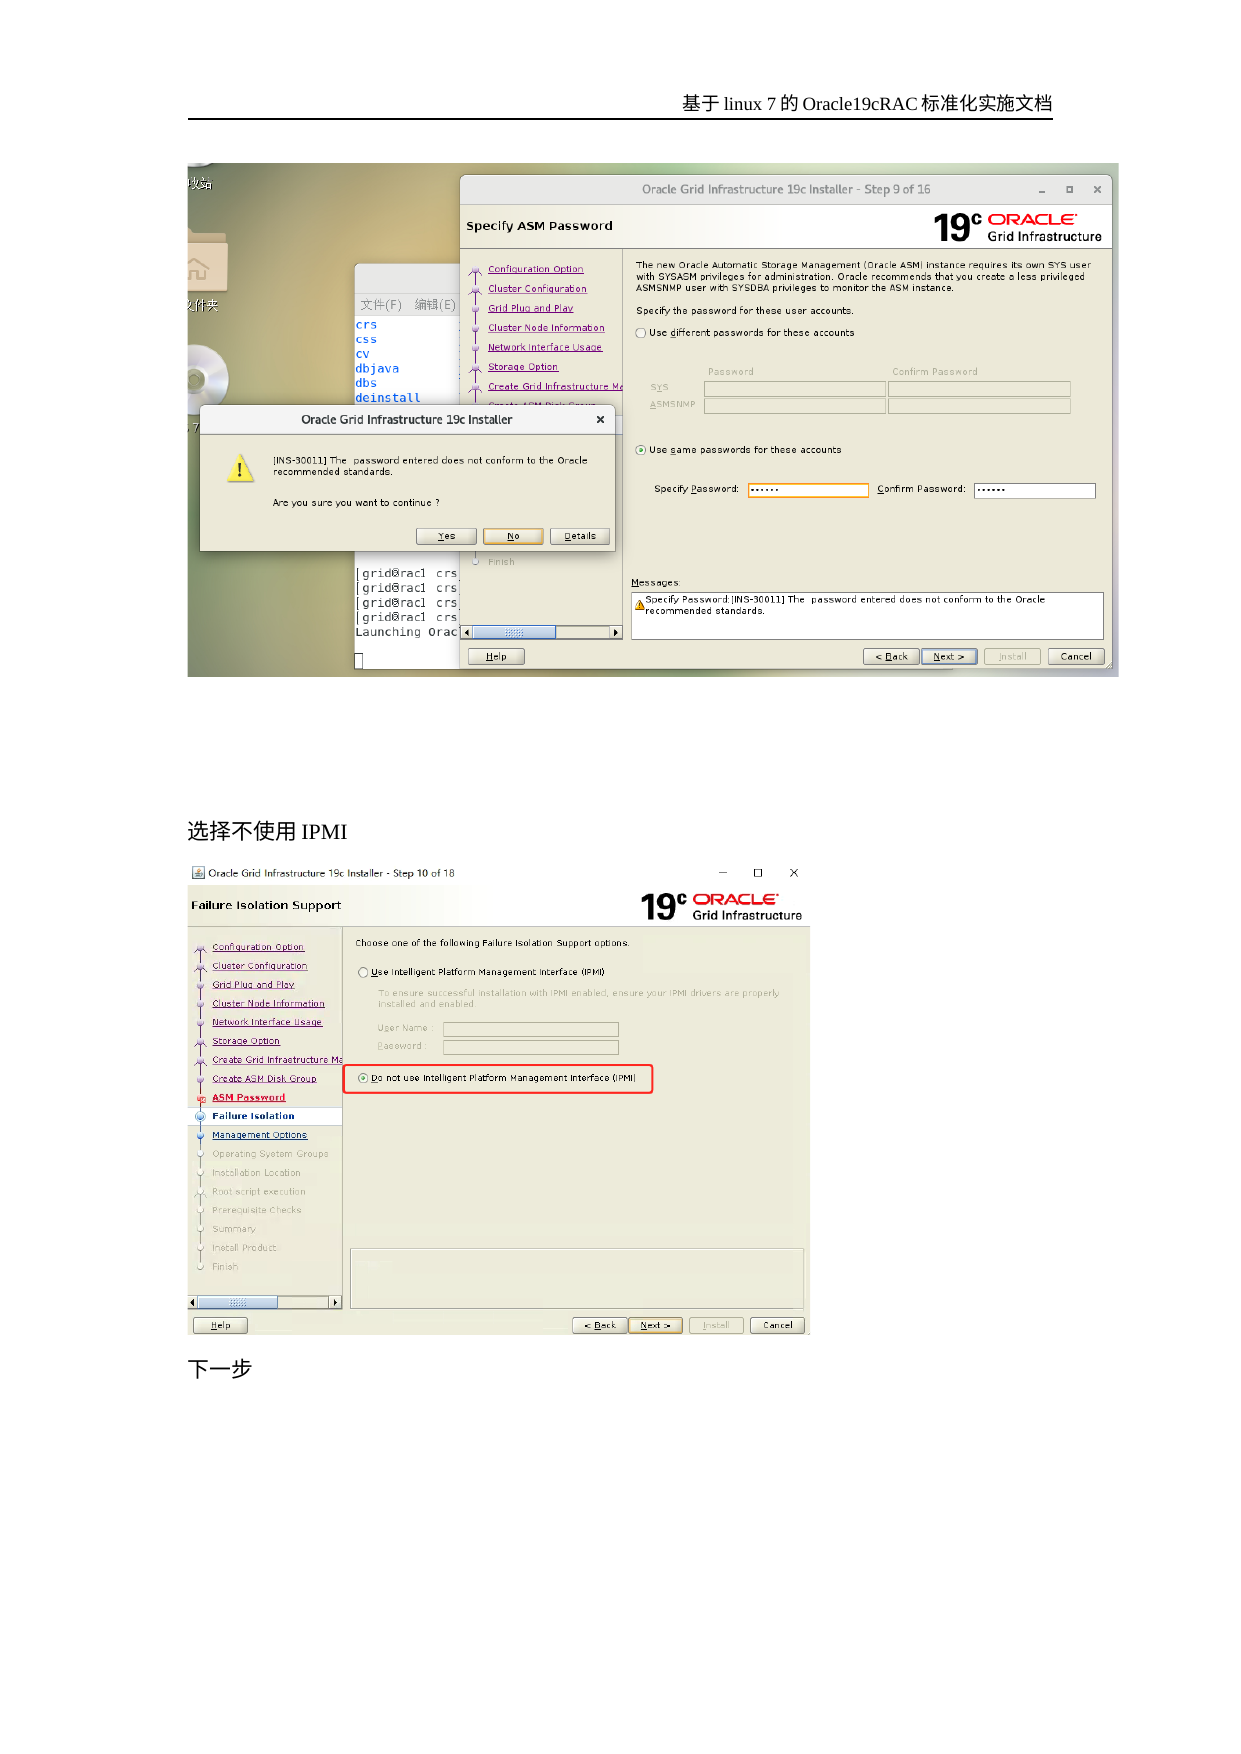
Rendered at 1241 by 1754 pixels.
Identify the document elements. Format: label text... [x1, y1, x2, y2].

picture [187, 862, 811, 1335]
picture [187, 163, 1119, 677]
text 下一步 [187, 1351, 1053, 1385]
text 选择不使用IPMI [187, 813, 1053, 847]
